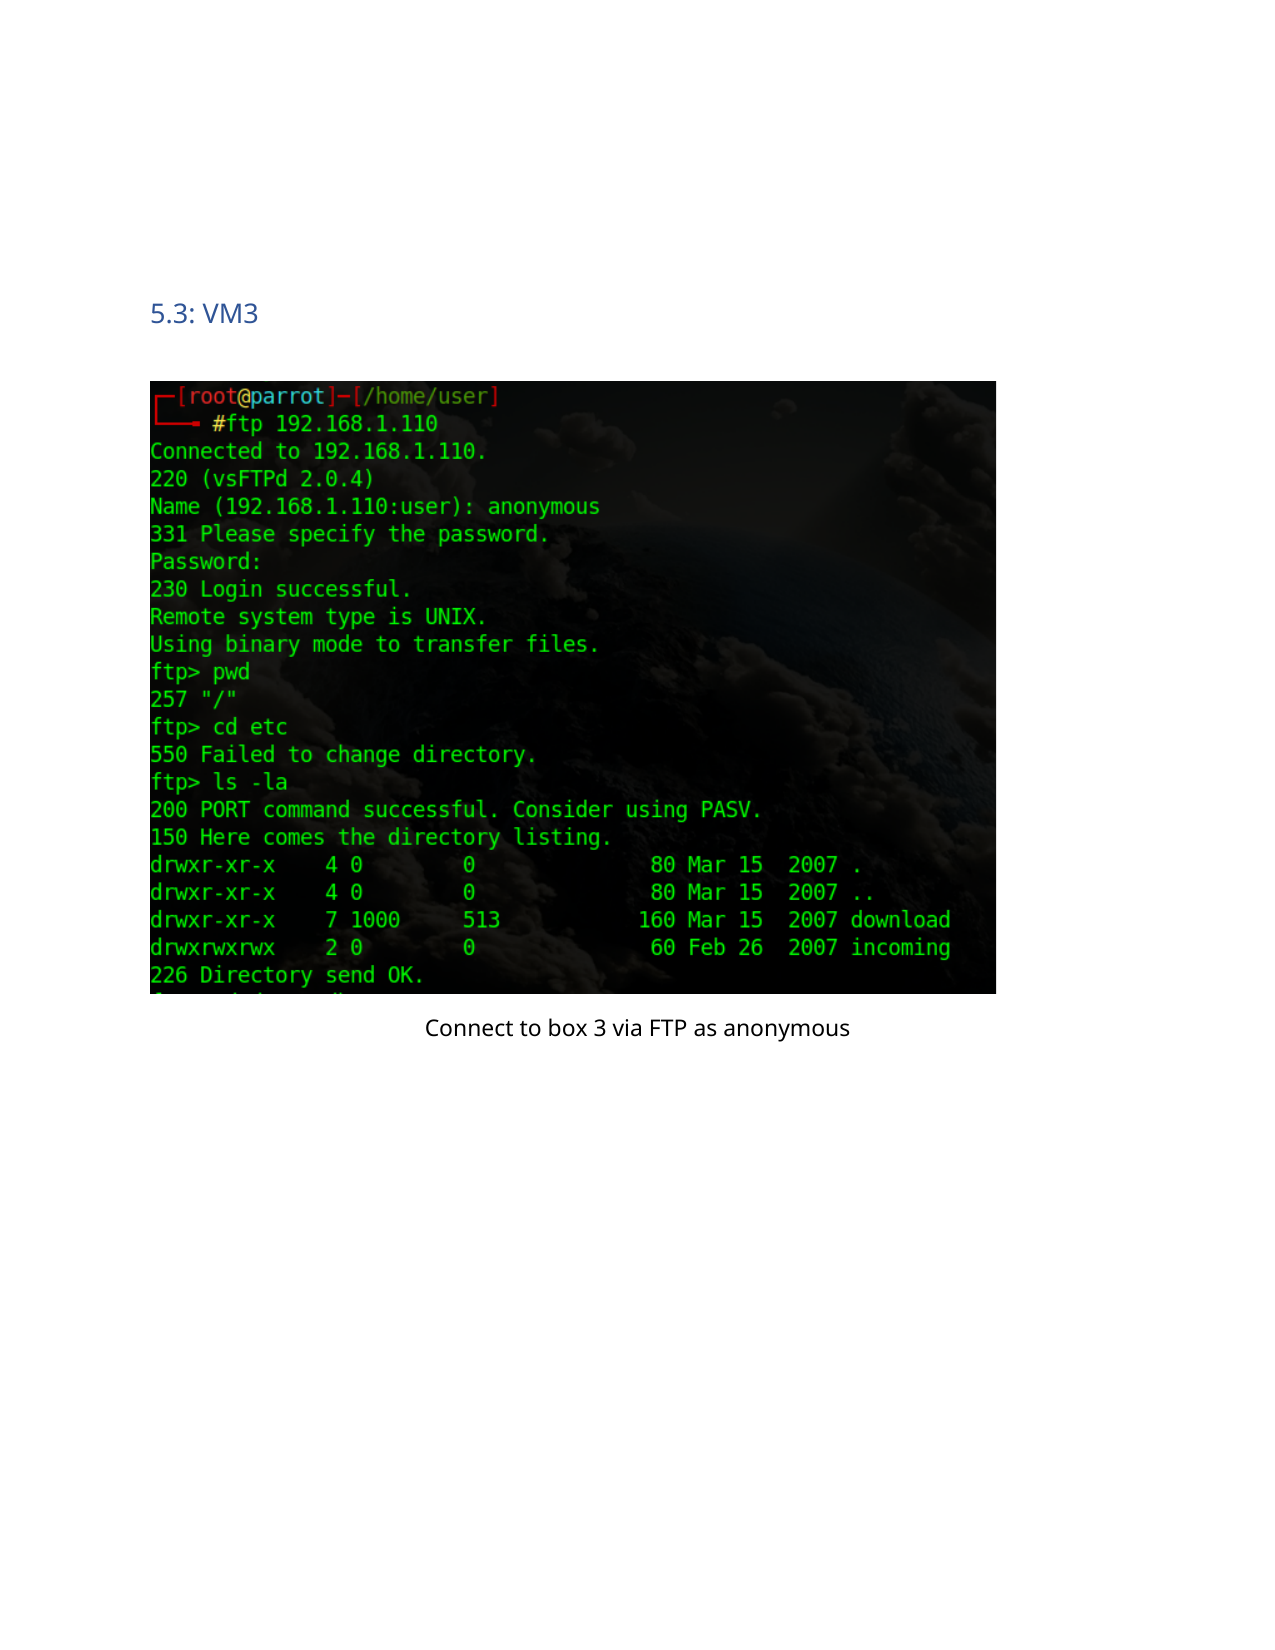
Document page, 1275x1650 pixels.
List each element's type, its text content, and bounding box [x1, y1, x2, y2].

text Connect to box 3 via FTP as anonymous [150, 1012, 1125, 1044]
picture [150, 381, 997, 994]
subtitle 5.3: VM3 [150, 294, 1125, 331]
